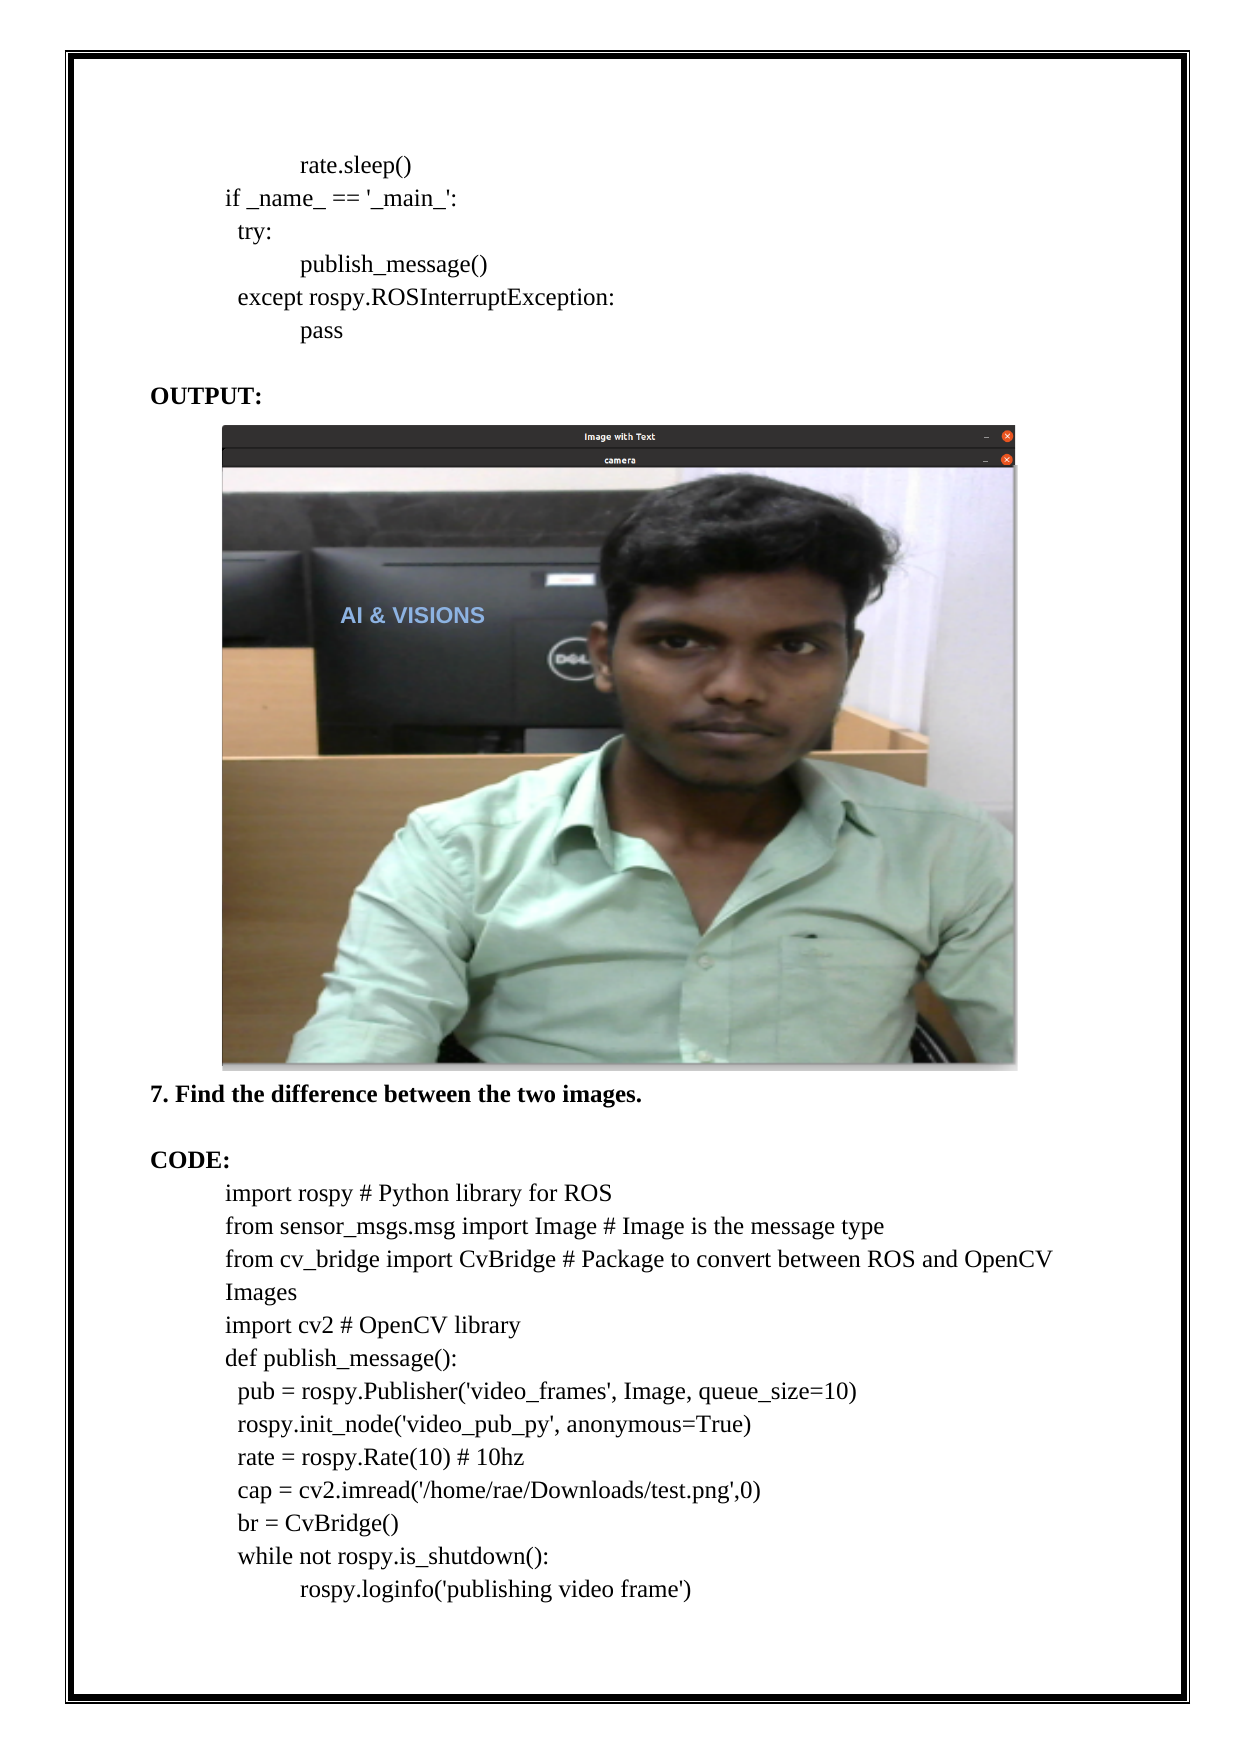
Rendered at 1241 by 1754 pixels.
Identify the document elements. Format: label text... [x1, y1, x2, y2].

text from cv_bridge import CvBridge # Package to convert between ROS and OpenCV Images [225, 1244, 1090, 1306]
text CODE: [150, 1145, 1090, 1174]
text pass [225, 315, 1090, 344]
text except rospy.ROSInterruptException: [225, 282, 1090, 311]
text br = CvBridge() [225, 1508, 1090, 1537]
text publish_message() [225, 249, 1090, 278]
picture [221, 425, 1018, 1071]
text rate.sleep() [225, 150, 1090, 179]
text OUTPUT: [150, 381, 1090, 410]
text def publish_message(): [225, 1343, 1090, 1372]
text import rospy # Python library for ROS [225, 1178, 1090, 1207]
text while not rospy.is_shutdown(): [225, 1541, 1090, 1570]
text from sensor_msgs.msg import Image # Image is the message type [225, 1211, 1090, 1240]
text 7. Find the difference between the two images. [150, 1079, 1090, 1108]
text cap = cv2.imread('/home/rae/Downloads/test.png',0) [225, 1475, 1090, 1504]
text if _name_ == '_main_': [225, 183, 1090, 212]
text rospy.init_node('video_pub_py', anonymous=True) [225, 1409, 1090, 1438]
text try: [225, 216, 1090, 245]
text rospy.loginfo('publishing video frame') [225, 1574, 1090, 1603]
text import cv2 # OpenCV library [225, 1310, 1090, 1339]
text rate = rospy.Rate(10) # 10hz [225, 1442, 1090, 1471]
text pub = rospy.Publisher('video_frames', Image, queue_size=10) [225, 1376, 1090, 1405]
